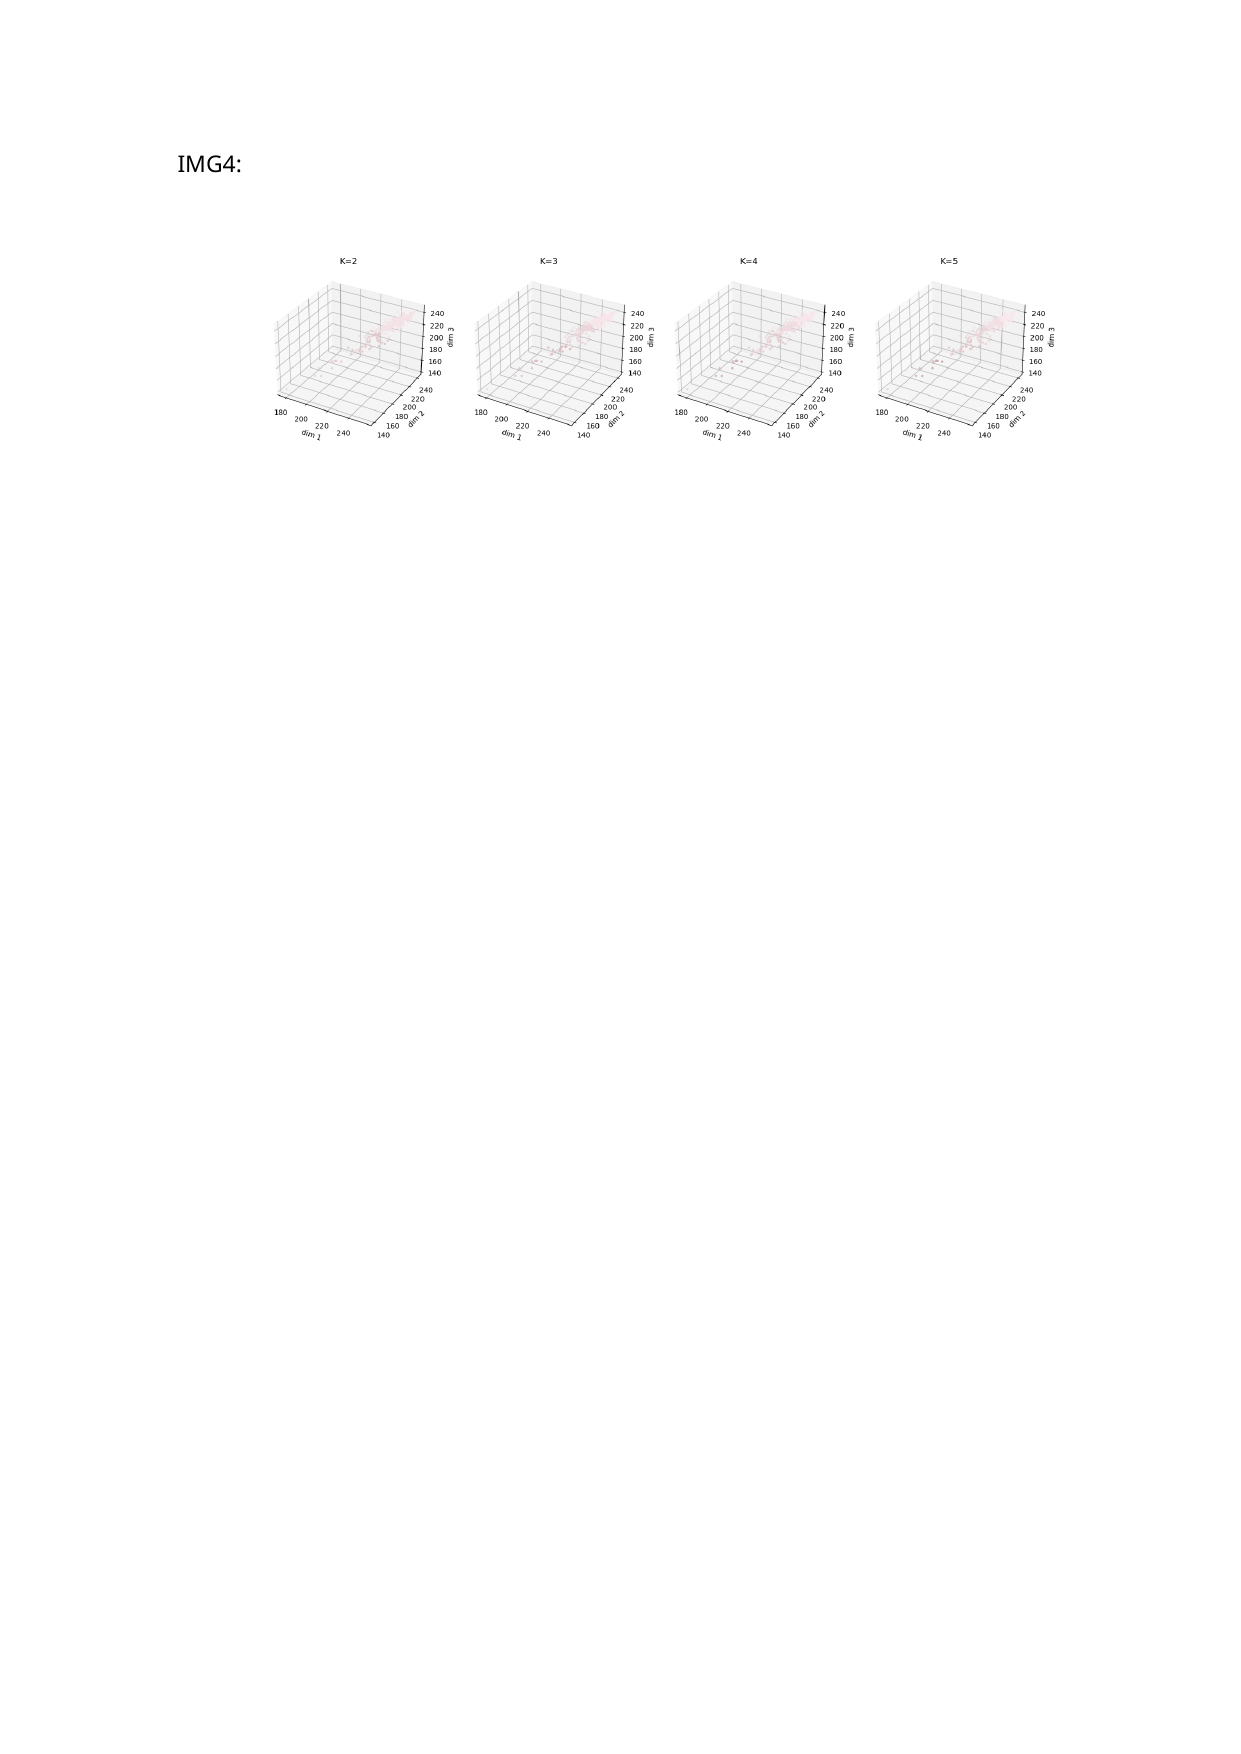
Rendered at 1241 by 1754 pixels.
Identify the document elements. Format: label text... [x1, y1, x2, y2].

text IMG4: [177, 148, 1063, 179]
